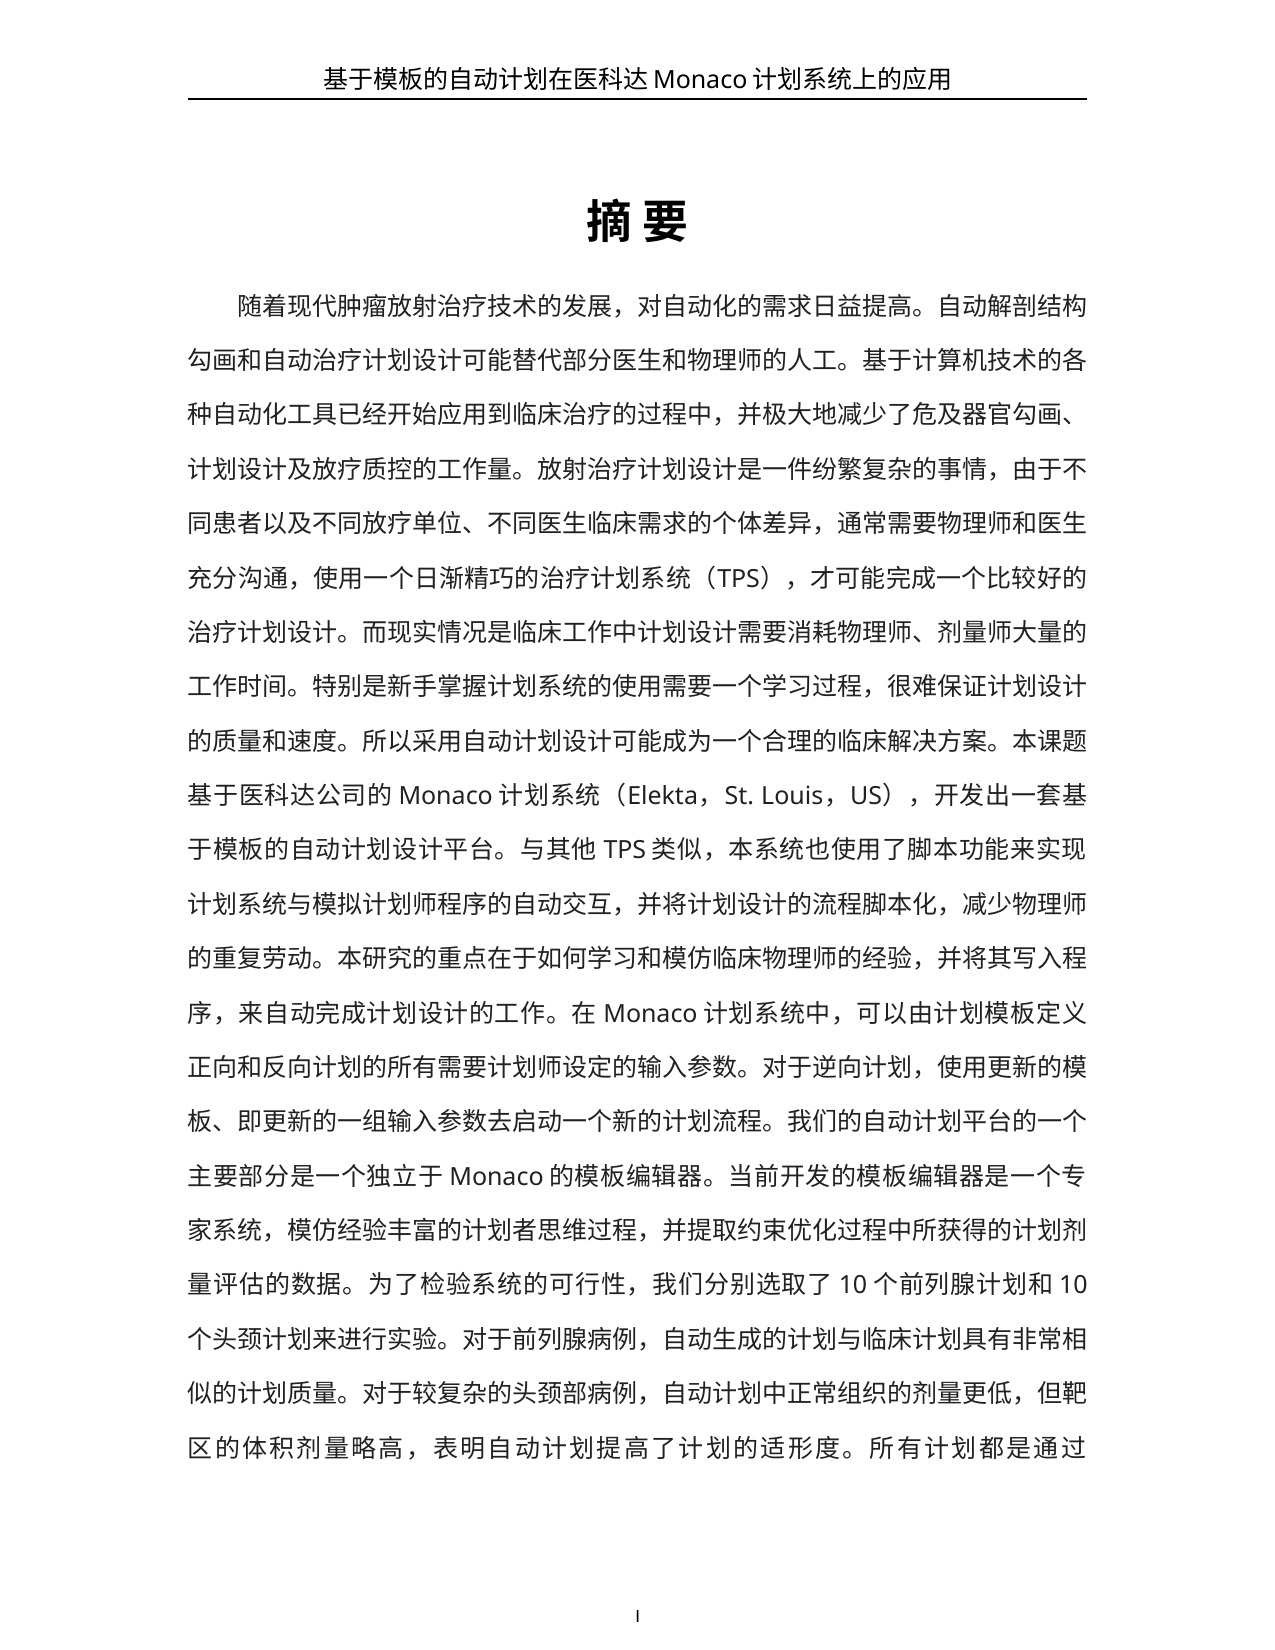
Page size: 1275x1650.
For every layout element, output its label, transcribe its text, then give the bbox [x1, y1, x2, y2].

subtitle 摘 要 [187, 185, 1087, 252]
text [187, 286, 1087, 1464]
